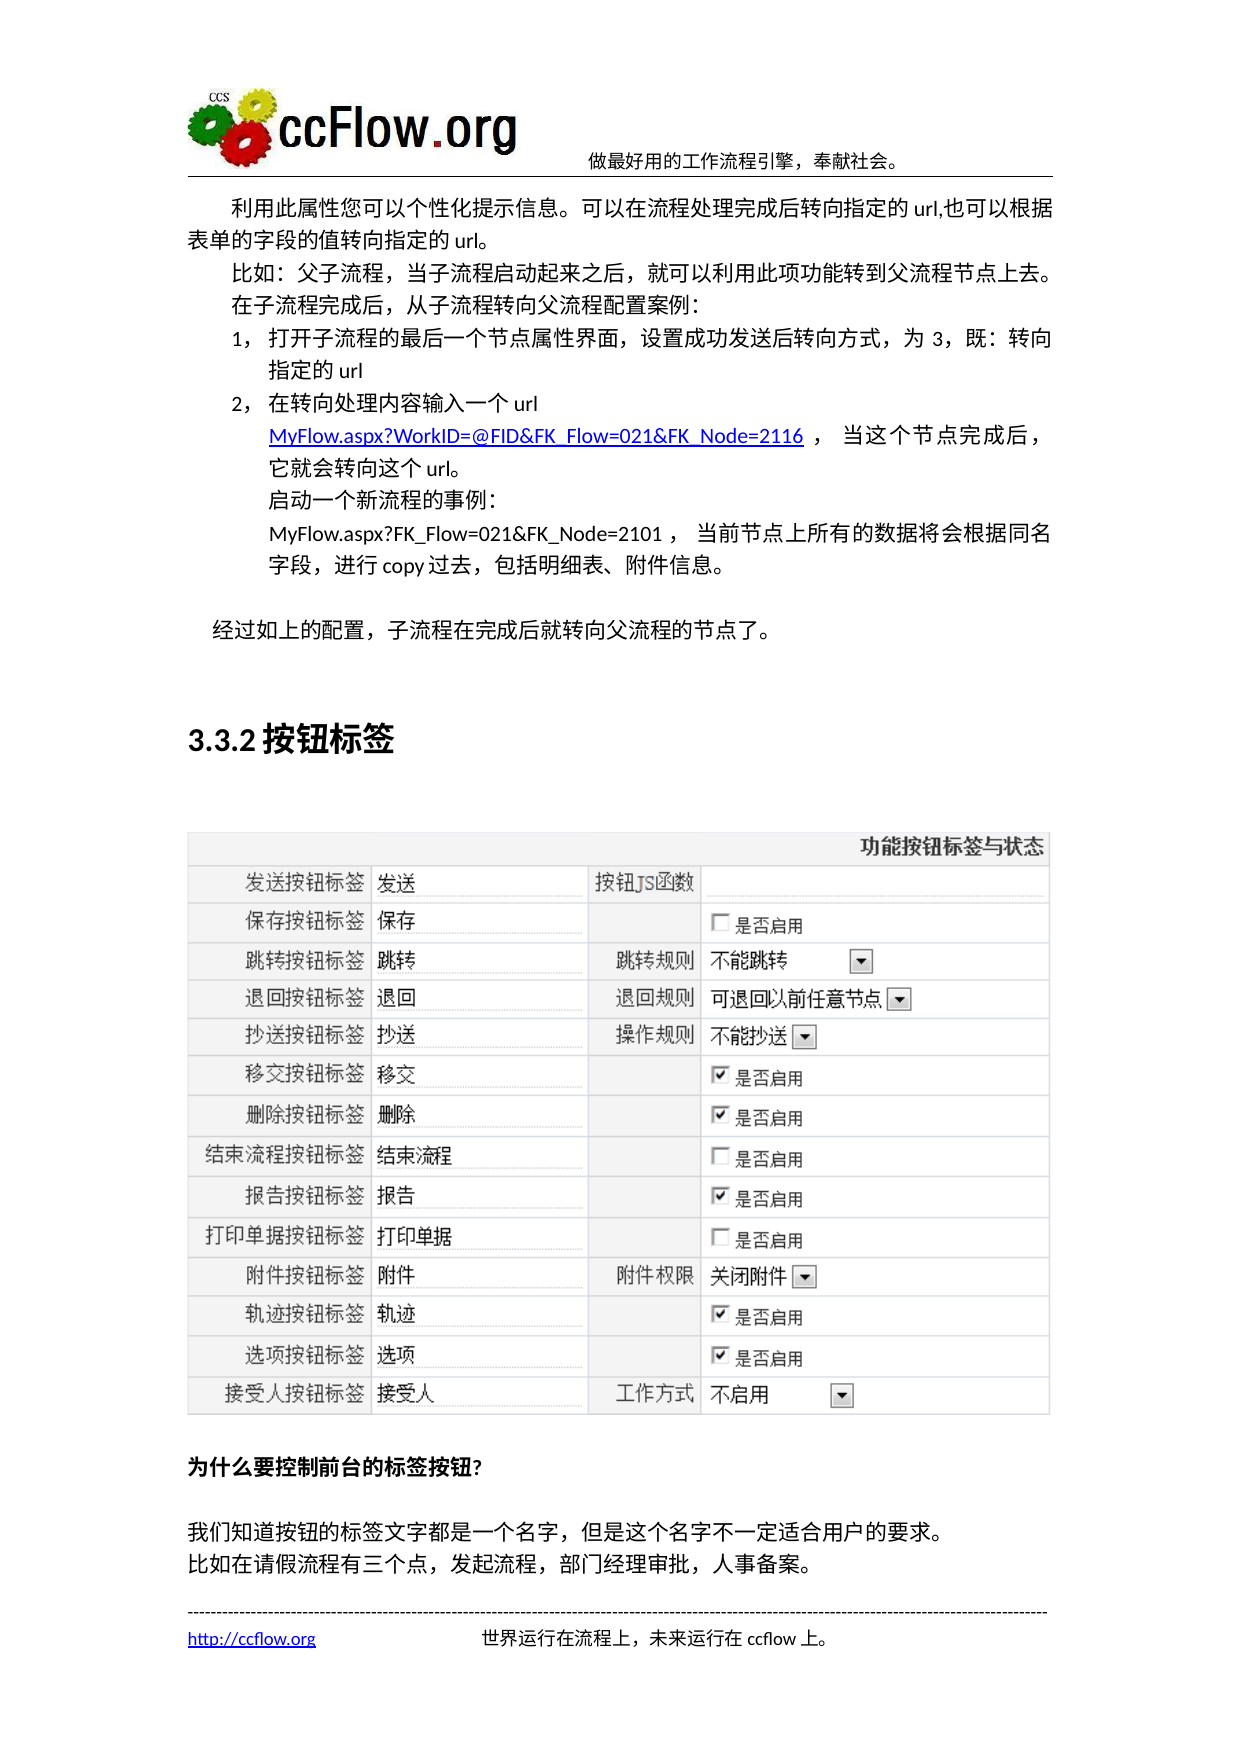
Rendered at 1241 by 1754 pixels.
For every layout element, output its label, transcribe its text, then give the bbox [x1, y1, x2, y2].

text 为什么要控制前台的标签按钮? [187, 1449, 1053, 1482]
text 利用此属性您可以个性化提示信息。可以在流程处理完成后转向指定的url,也可以根据表单的字段的值转向指定的url。 [187, 190, 1053, 255]
text MyFlow.aspx?FK_Flow=021&FK_Node=2101 ， 当前节点上所有的数据将会根据同名字段，进行copy过去，包括明细表、附件信息。 [269, 515, 1053, 613]
list 在转向处理内容输入一个url MyFlow.aspx?WorkID=@FID&FK_Flow=021&FK_Node=2116 ， 当这个节点完成后，它就会转向这个url。 [231, 385, 1053, 483]
text 比如：父子流程，当子流程启动起来之后，就可以利用此项功能转到父流程节点上去。 [187, 255, 1053, 288]
picture [187, 832, 1053, 1415]
list 打开子流程的最后一个节点属性界面，设置成功发送后转向方式，为3，既：转向指定的url [231, 320, 1053, 385]
text 我们知道按钮的标签文字都是一个名字，但是这个名字不一定适合用户的要求。 [187, 1514, 1053, 1547]
text 在子流程完成后，从子流程转向父流程配置案例： [187, 288, 1053, 320]
picture [187, 88, 521, 169]
text 比如在请假流程有三个点，发起流程，部门经理审批，人事备案。 [187, 1547, 1053, 1579]
subtitle 3.3.2按钮标签 [187, 705, 1053, 770]
text 启动一个新流程的事例： [269, 483, 1053, 515]
text 经过如上的配置，子流程在完成后就转向父流程的节点了。 [187, 613, 1053, 645]
